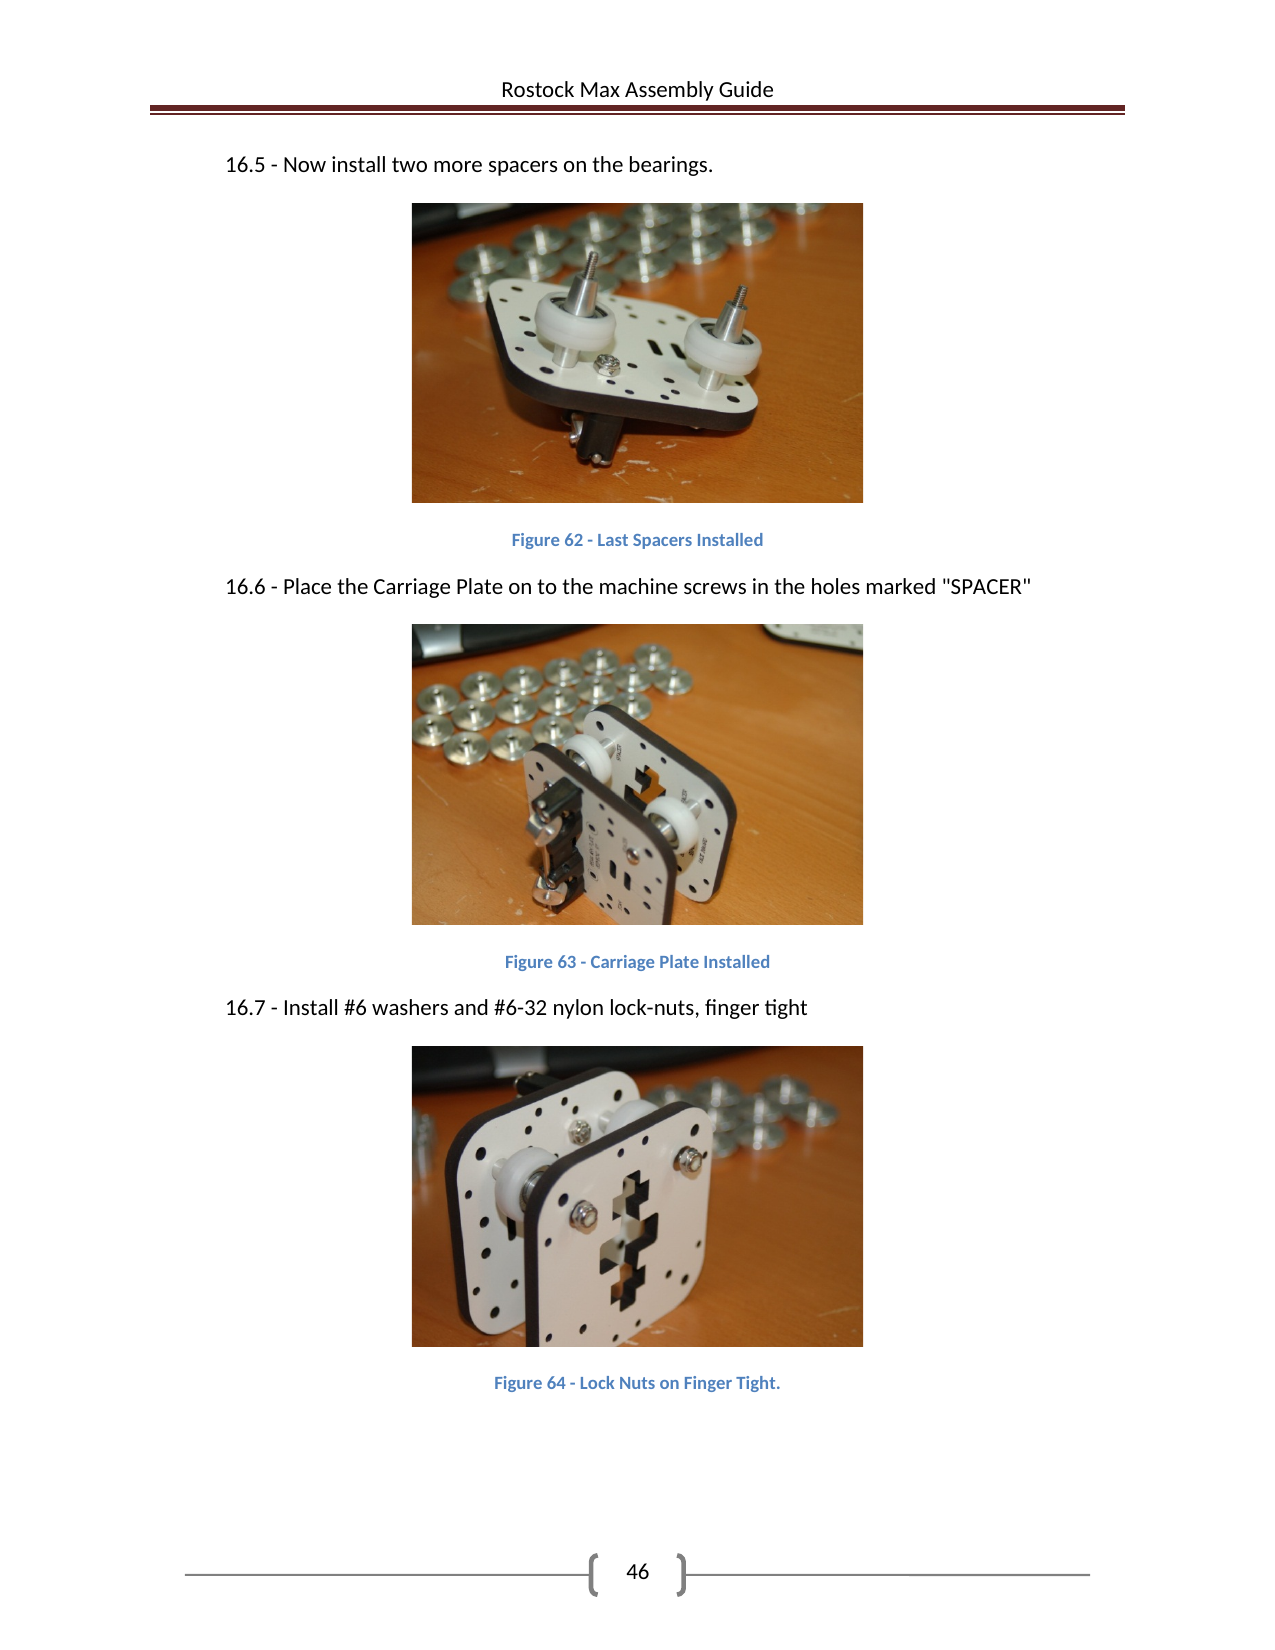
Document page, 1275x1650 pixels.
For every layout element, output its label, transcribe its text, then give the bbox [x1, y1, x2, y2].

text 16.5 - Now install two more spacers on the bearings. [150, 150, 1125, 178]
text 16.7 - Install #6 washers and #6-32 nylon lock-nuts, finger tight [150, 993, 1125, 1022]
text 16.6 - Place the Carriage Plate on to the machine screws in the holes marked "SPACER" [150, 572, 1125, 600]
picture [411, 624, 864, 925]
picture [411, 1046, 864, 1347]
picture [411, 203, 864, 503]
